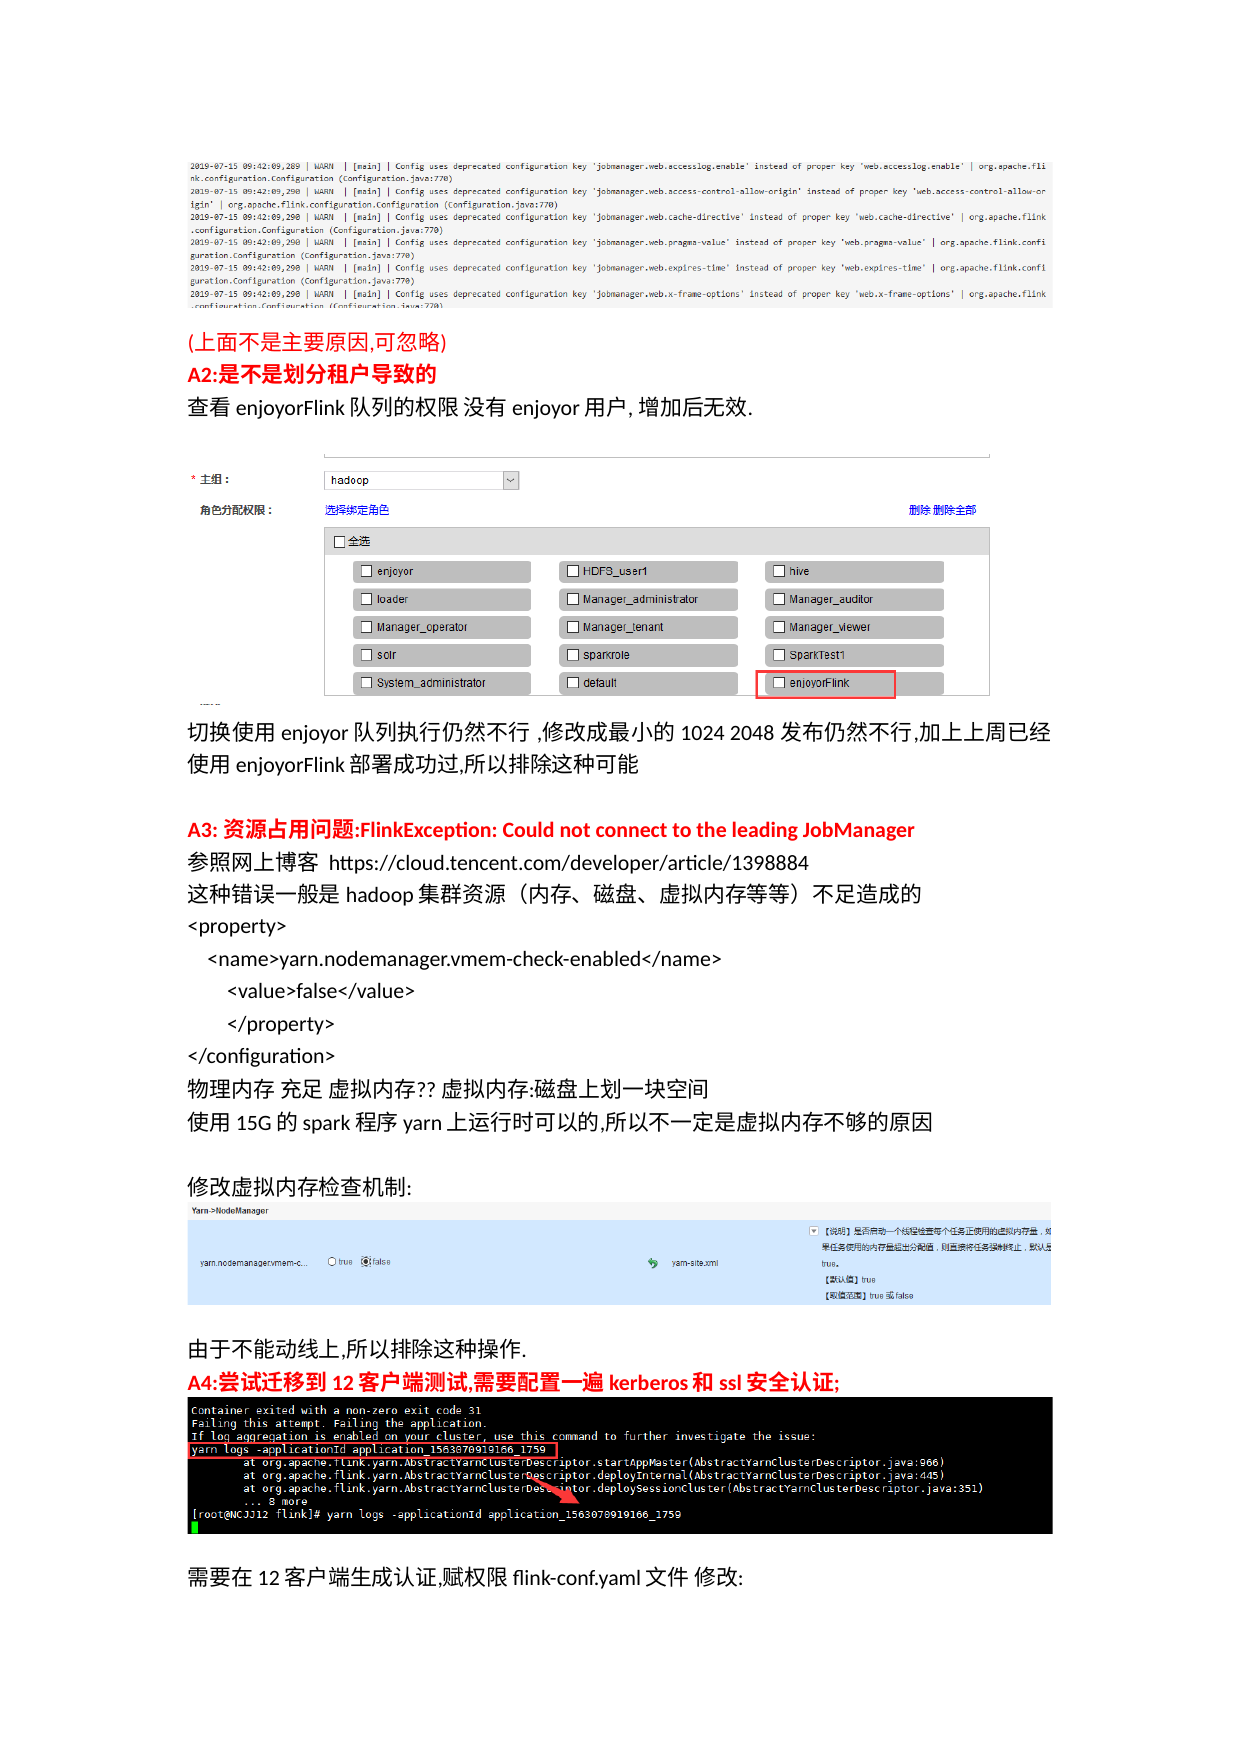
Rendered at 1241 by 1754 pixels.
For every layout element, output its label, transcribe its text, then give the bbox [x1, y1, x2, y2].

text 需要在12客户端生成认证,赋权限flink-conf.yaml文件 修改: [187, 1559, 1053, 1592]
text <value>false</value> [187, 974, 1053, 1007]
picture [187, 1202, 1053, 1305]
text 由于不能动线上,所以排除这种操作. [187, 1332, 1053, 1364]
text <property> [187, 909, 1053, 942]
text </configuration> [187, 1039, 1053, 1072]
text 修改虚拟内存检查机制: [187, 1169, 1053, 1202]
text 查看enjoyorFlink队列的权限 没有enjoyor用户, 增加后无效. [187, 389, 1053, 422]
text A3: 资源占用问题:FlinkException: Could not connect to the leading JobManager [187, 812, 1053, 844]
picture [187, 162, 1053, 308]
text 参照网上博客 https://cloud.tencent.com/developer/article/1398884 [187, 844, 1053, 877]
text 使用15G的spark程序yarn上运行时可以的,所以不一定是虚拟内存不够的原因 [187, 1104, 1053, 1137]
picture [187, 1397, 1053, 1534]
text A2:是不是划分租户导致的 [187, 357, 1053, 389]
text <name>yarn.nodemanager.vmem-check-enabled</name> [187, 942, 1053, 974]
text 切换使用enjoyor队列执行仍然不行 ,修改成最小的1024 2048 发布仍然不行,加上上周已经使用enjoyorFlink部署成功过,所以排除这种可能 [187, 714, 1053, 779]
text </property> [187, 1007, 1053, 1039]
text 这种错误一般是 hadoop 集群资源（内存、磁盘、虚拟内存等等）不足造成的 [187, 877, 1053, 909]
picture [187, 454, 1053, 705]
text 物理内存 充足 虚拟内存?? 虚拟内存:磁盘上划一块空间 [187, 1072, 1053, 1104]
text A4:尝试迁移到12客户端测试,需要配置一遍kerberos和ssl安全认证; [187, 1364, 1053, 1397]
text (上面不是主要原因,可忽略) [187, 324, 1053, 357]
